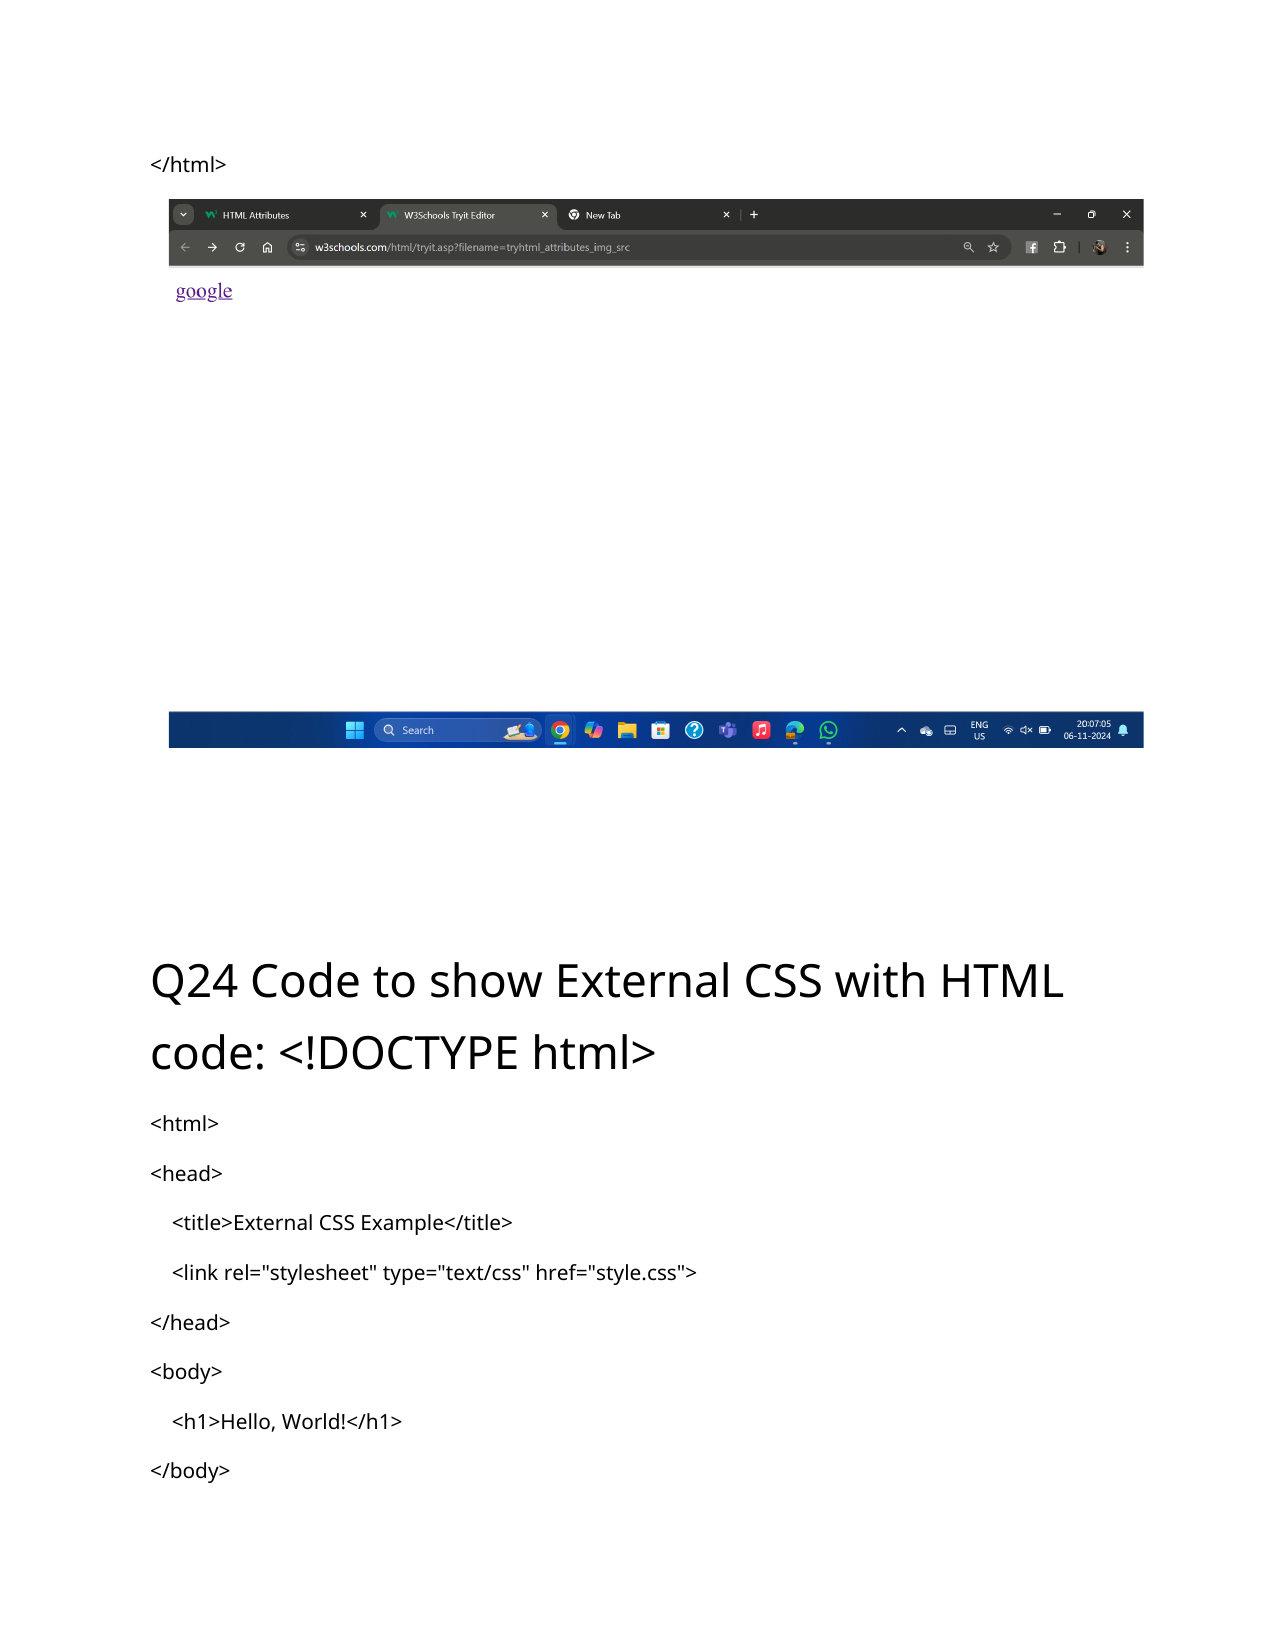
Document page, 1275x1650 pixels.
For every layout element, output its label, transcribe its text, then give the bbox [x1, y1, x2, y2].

text <title>External CSS Example</title> [150, 1208, 1125, 1237]
text <head> [150, 1159, 1125, 1187]
text <link rel="stylesheet" type="text/css" href="style.css"> [150, 1258, 1125, 1286]
text <html> [150, 1109, 1125, 1138]
text </body> [150, 1456, 1125, 1485]
text <h1>Hello, World!</h1> [150, 1407, 1125, 1435]
text <body> [150, 1357, 1125, 1386]
text </head> [150, 1308, 1125, 1336]
text Q24 Code to show External CSS with HTML code: <!DOCTYPE html> [150, 948, 1125, 1083]
text </html> [150, 150, 1125, 178]
